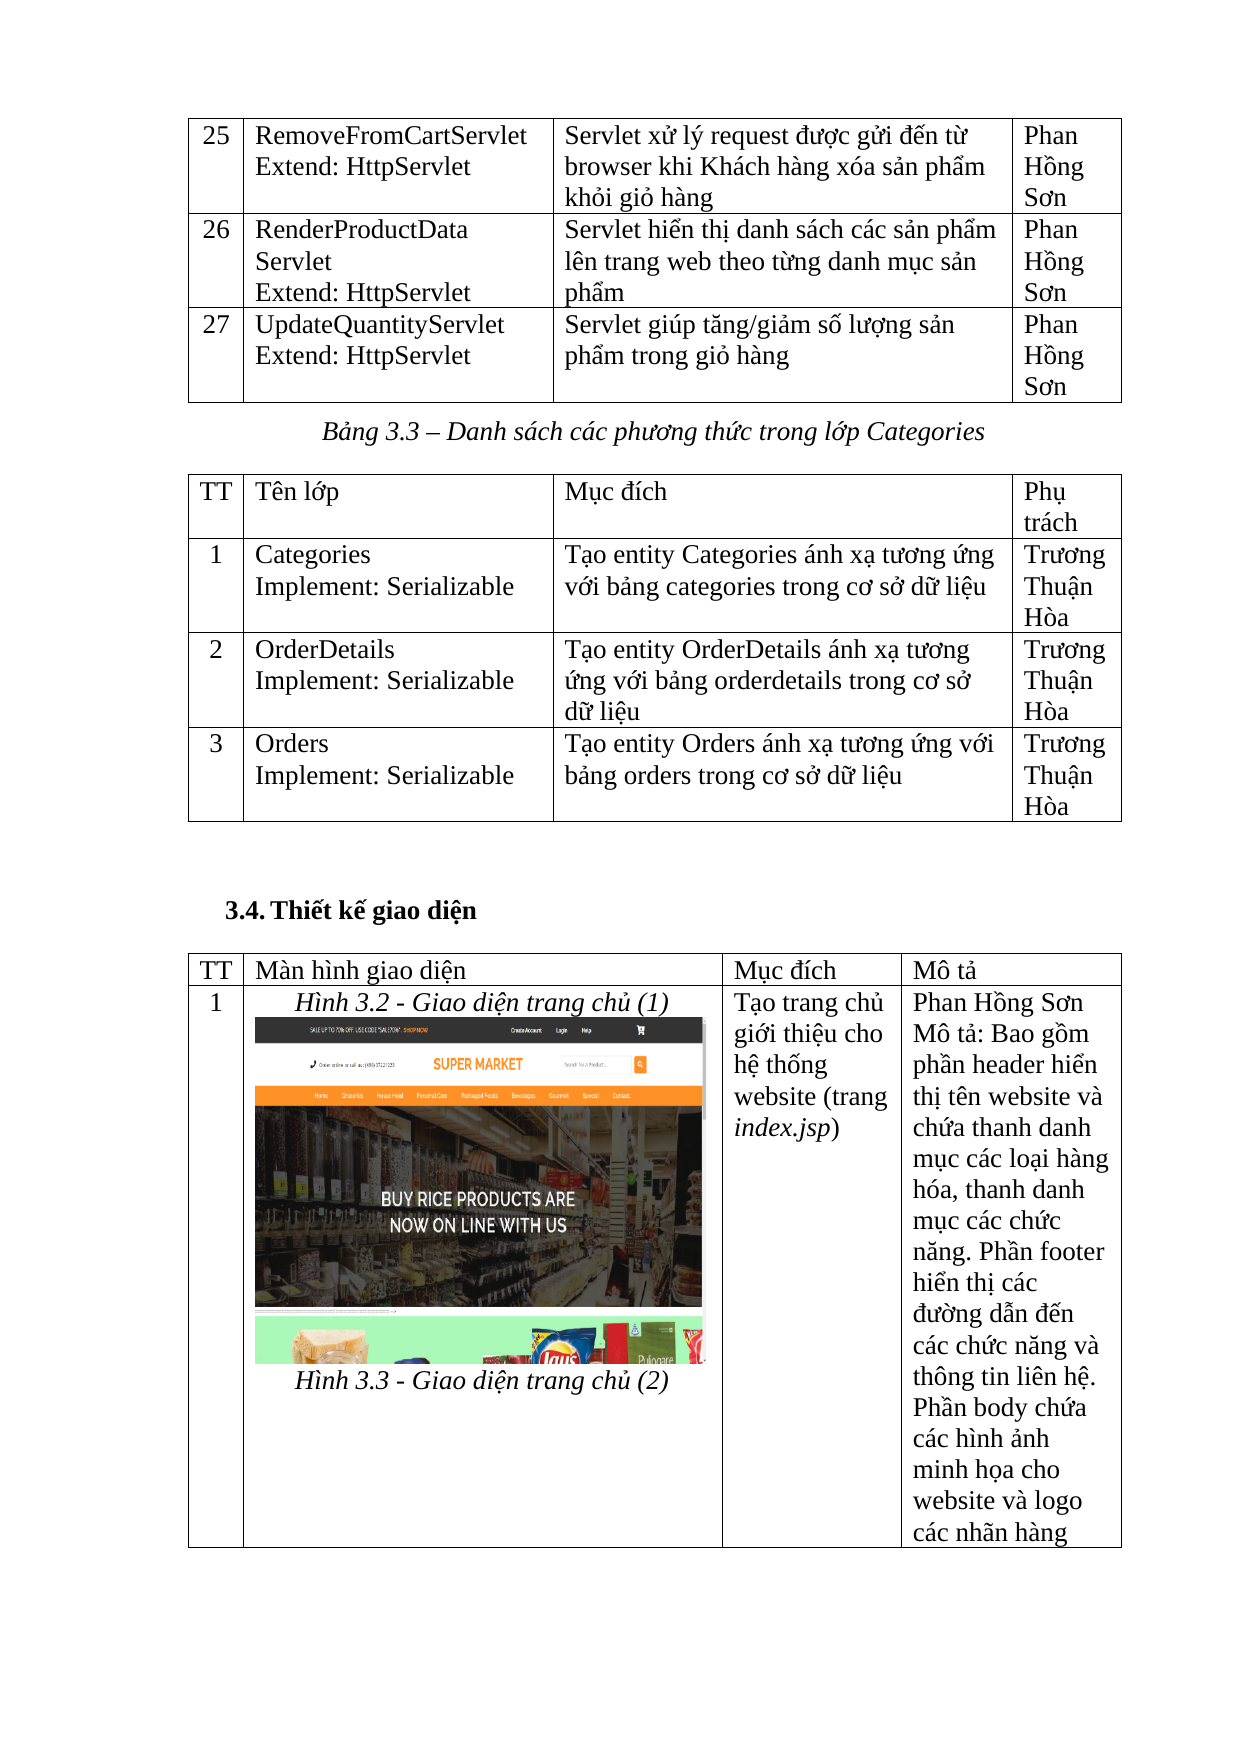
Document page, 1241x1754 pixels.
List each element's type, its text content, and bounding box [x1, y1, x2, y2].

table_cell Servlet hiển thị danh sách các sản phẩm lên trang web theo từng danh mục sản phẩm [554, 214, 1012, 307]
table_cell 1 [189, 539, 243, 632]
table_cell OrderDetails Implement: Serializable [244, 633, 553, 727]
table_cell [723, 986, 901, 1547]
table_cell Tạo entity Categories ánh xạ tương ứng với bảng categories trong cơ sở dữ liệu [554, 539, 1012, 632]
table_header TT [189, 954, 243, 985]
list Thiết kế giao diện [225, 894, 1122, 925]
table_cell Trương Thuận Hòa [1013, 539, 1121, 632]
table_cell Categories Implement: Serializable [244, 539, 553, 632]
table_header Mô tả [902, 954, 1121, 985]
table_cell 25 [189, 119, 243, 213]
table_cell Phan Hồng Sơn [1013, 214, 1121, 307]
table_cell Hình 3.2 - Giao diện trang chủ (1) Hình 3.3 - Giao diện trang chủ (2) [244, 986, 722, 1547]
table_cell Phan Hồng Sơn [1013, 308, 1121, 402]
table_cell Tạo entity OrderDetails ánh xạ tương ứng với bảng orderdetails trong cơ sở dữ liệu [554, 633, 1012, 727]
table_header Mục đích [723, 954, 901, 985]
table_cell Tạo entity Orders ánh xạ tương ứng với bảng orders trong cơ sở dữ liệu [554, 728, 1012, 821]
table_cell Trương Thuận Hòa [1013, 633, 1121, 727]
table_cell 26 [189, 214, 243, 307]
table_cell Servlet xử lý request được gửi đến từ browser khi Khách hàng xóa sản phẩm khỏi giỏ hàng [554, 119, 1012, 213]
table_cell 2 [189, 633, 243, 727]
picture [255, 1017, 707, 1364]
table_header Màn hình giao diện [244, 954, 722, 985]
text Bảng 3.3 – Danh sách các phương thức trong lớp Categories [187, 415, 1122, 446]
table_cell UpdateQuantityServlet Extend: HttpServlet [244, 308, 553, 402]
table_header Mục đích [554, 475, 1012, 538]
table_cell 1 [189, 986, 243, 1547]
table_cell 27 [189, 308, 243, 402]
table_cell Phan Hồng Sơn [1013, 119, 1121, 213]
table_header Phụ trách [1013, 475, 1121, 538]
table_header Tên lớp [244, 475, 553, 538]
table_header TT [189, 475, 243, 538]
table_cell RemoveFromCartServlet Extend: HttpServlet [244, 119, 553, 213]
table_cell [902, 986, 1121, 1547]
table_cell Servlet giúp tăng/giảm số lượng sản phẩm trong giỏ hàng [554, 308, 1012, 402]
table_cell 3 [189, 728, 243, 821]
table_cell RenderProductData Servlet Extend: HttpServlet [244, 214, 553, 307]
table_cell Orders Implement: Serializable [244, 728, 553, 821]
table_cell Trương Thuận Hòa [1013, 728, 1121, 821]
